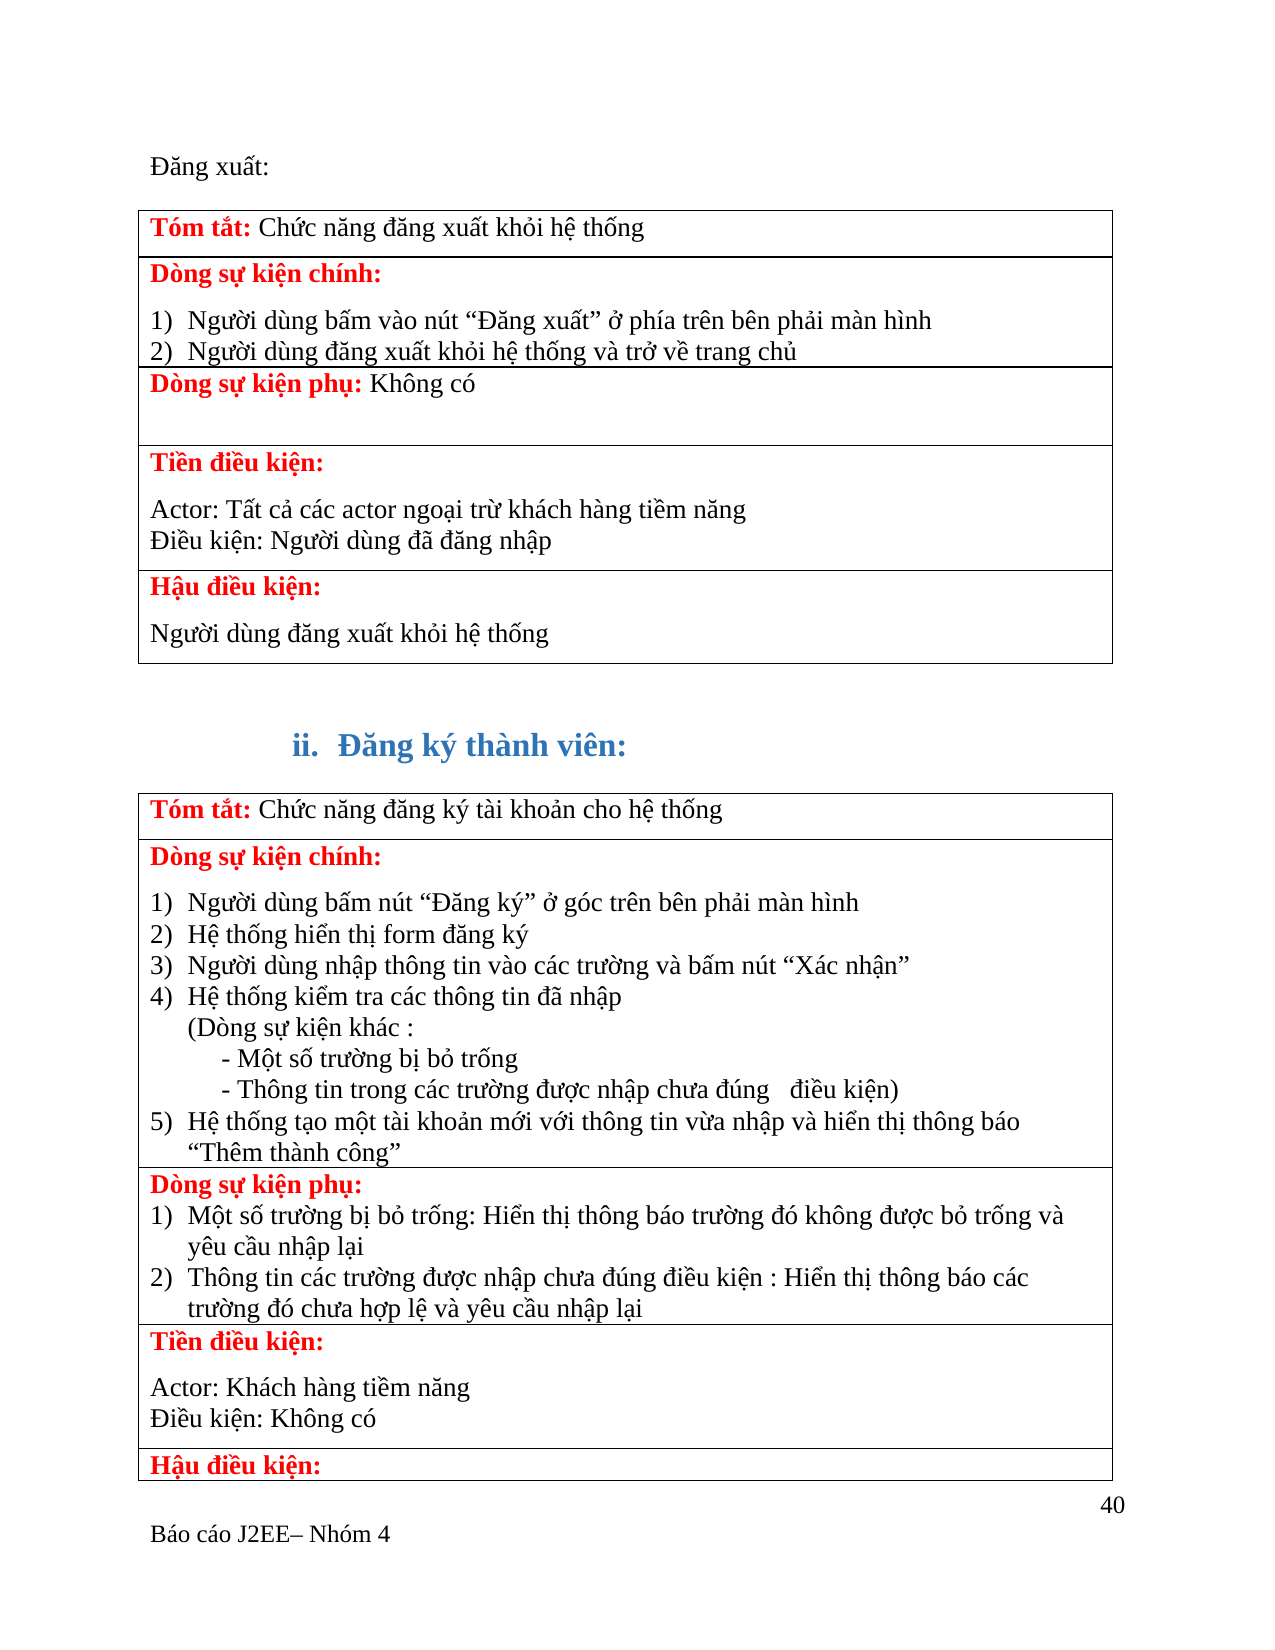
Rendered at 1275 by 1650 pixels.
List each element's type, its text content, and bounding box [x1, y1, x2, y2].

table_cell Dòng sự kiện phụ: Một số trường bị bỏ trống: Hiển thị thông báo trường đó không được bỏ trống và yêu cầu nhập lại Thông tin các trường được nhập chưa đúng điều kiện : Hiển thị thông báo các trường đó chưa hợp lệ và yêu cầu nhập lại [139, 1168, 1112, 1324]
table_header Tóm tắt: Chức năng đăng ký tài khoản cho hệ thống [139, 794, 1112, 839]
text Đăng xuất: [150, 150, 1125, 181]
table_header Tóm tắt: Chức năng đăng xuất khỏi hệ thống [139, 211, 1112, 256]
table_cell Dòng sự kiện phụ: Không có [139, 368, 1112, 445]
table_cell Tiền điều kiện: Actor: Tất cả các actor ngoại trừ khách hàng tiềm năng Điều kiện: Người dùng đã đăng nhập [139, 446, 1112, 569]
table_cell Dòng sự kiện chính: Người dùng bấm nút “Đăng ký” ở góc trên bên phải màn hình Hệ thống hiển thị form đăng ký Người dùng nhập thông tin vào các trường và bấm nút “Xác nhận” Hệ thống kiểm tra các thông tin đã nhập (Dòng sự kiện khác : - Một số trường bị bỏ trống - Thông tin trong các trường được nhập chưa đúng điều kiện) Hệ thống tạo một tài khoản mới với thông tin vừa nhập và hiển thị thông báo “Thêm thành công” [139, 840, 1112, 1167]
subtitle Đăng ký thành viên: [319, 725, 1125, 764]
table_cell Dòng sự kiện chính: Người dùng bấm vào nút “Đăng xuất” ở phía trên bên phải màn hình Người dùng đăng xuất khỏi hệ thống và trở về trang chủ [139, 258, 1112, 366]
table_cell Hậu điều kiện: Người dùng đăng xuất khỏi hệ thống [139, 571, 1112, 663]
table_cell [139, 1449, 1112, 1480]
table_cell Tiền điều kiện: Actor: Khách hàng tiềm năng Điều kiện: Không có [139, 1325, 1112, 1448]
